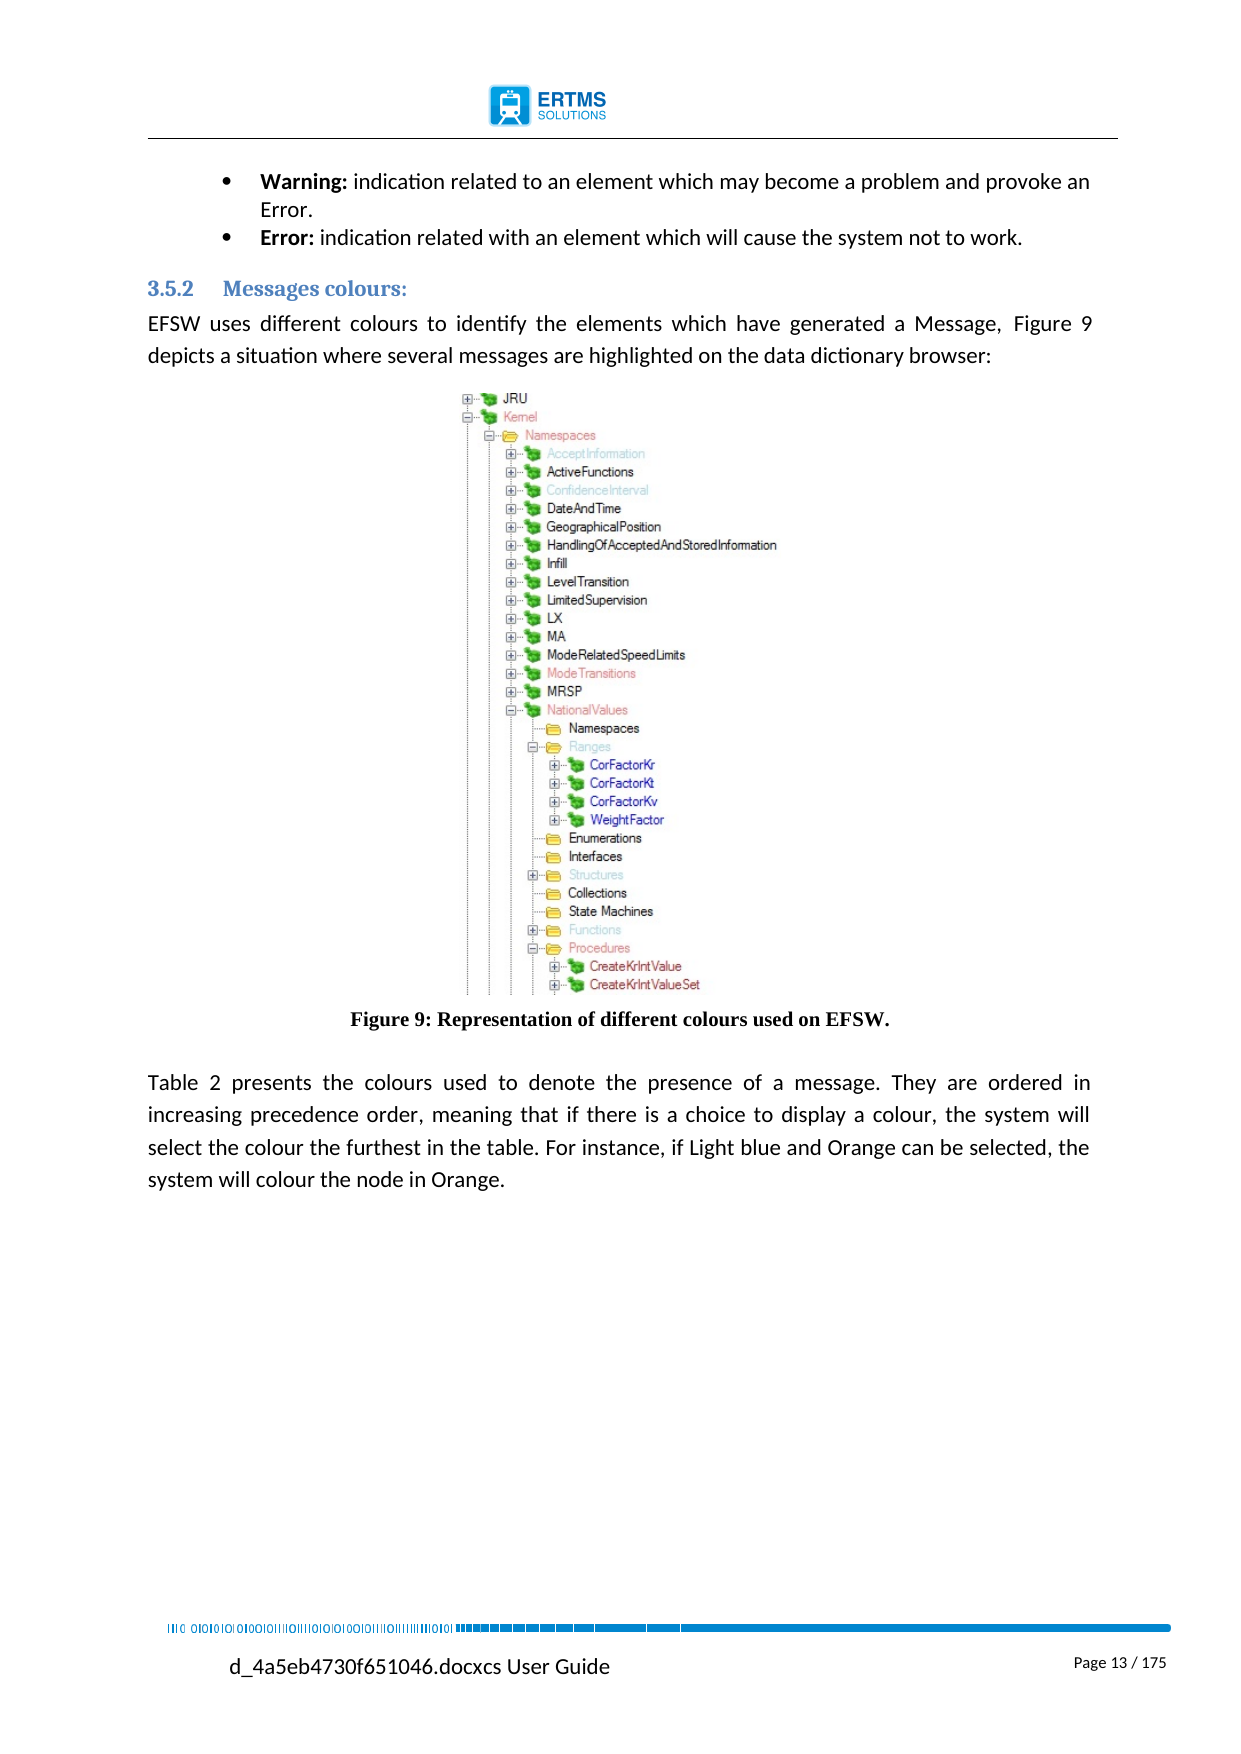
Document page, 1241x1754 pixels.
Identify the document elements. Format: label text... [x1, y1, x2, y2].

list Warning: indication related to an element which may become a problem and provoke an Error. [223, 167, 1093, 223]
text Table 2 presents the colours used to denote the presence of a message. They are ordered in increasing precedence order, meaning that if there is a choice to display a colour, the system will select the colour the furthest in the table. For instance, if Light blue and Orange can be selected, the system will colour the node in Orange. [148, 1068, 1093, 1193]
text EFSW uses different colours to identify the elements which have generated a Message, Figure 9 depicts a situation where several messages are highlighted on the data dictionary browser: [148, 309, 1093, 369]
text Figure 9: Representation of different colours used on EFSW. [148, 1007, 1093, 1031]
picture [459, 393, 782, 995]
list Error: indication related with an element which will cause the system not to work. [223, 223, 1093, 251]
subtitle Messages colours: [148, 276, 1093, 302]
picture [477, 73, 617, 138]
picture [167, 1624, 1171, 1633]
